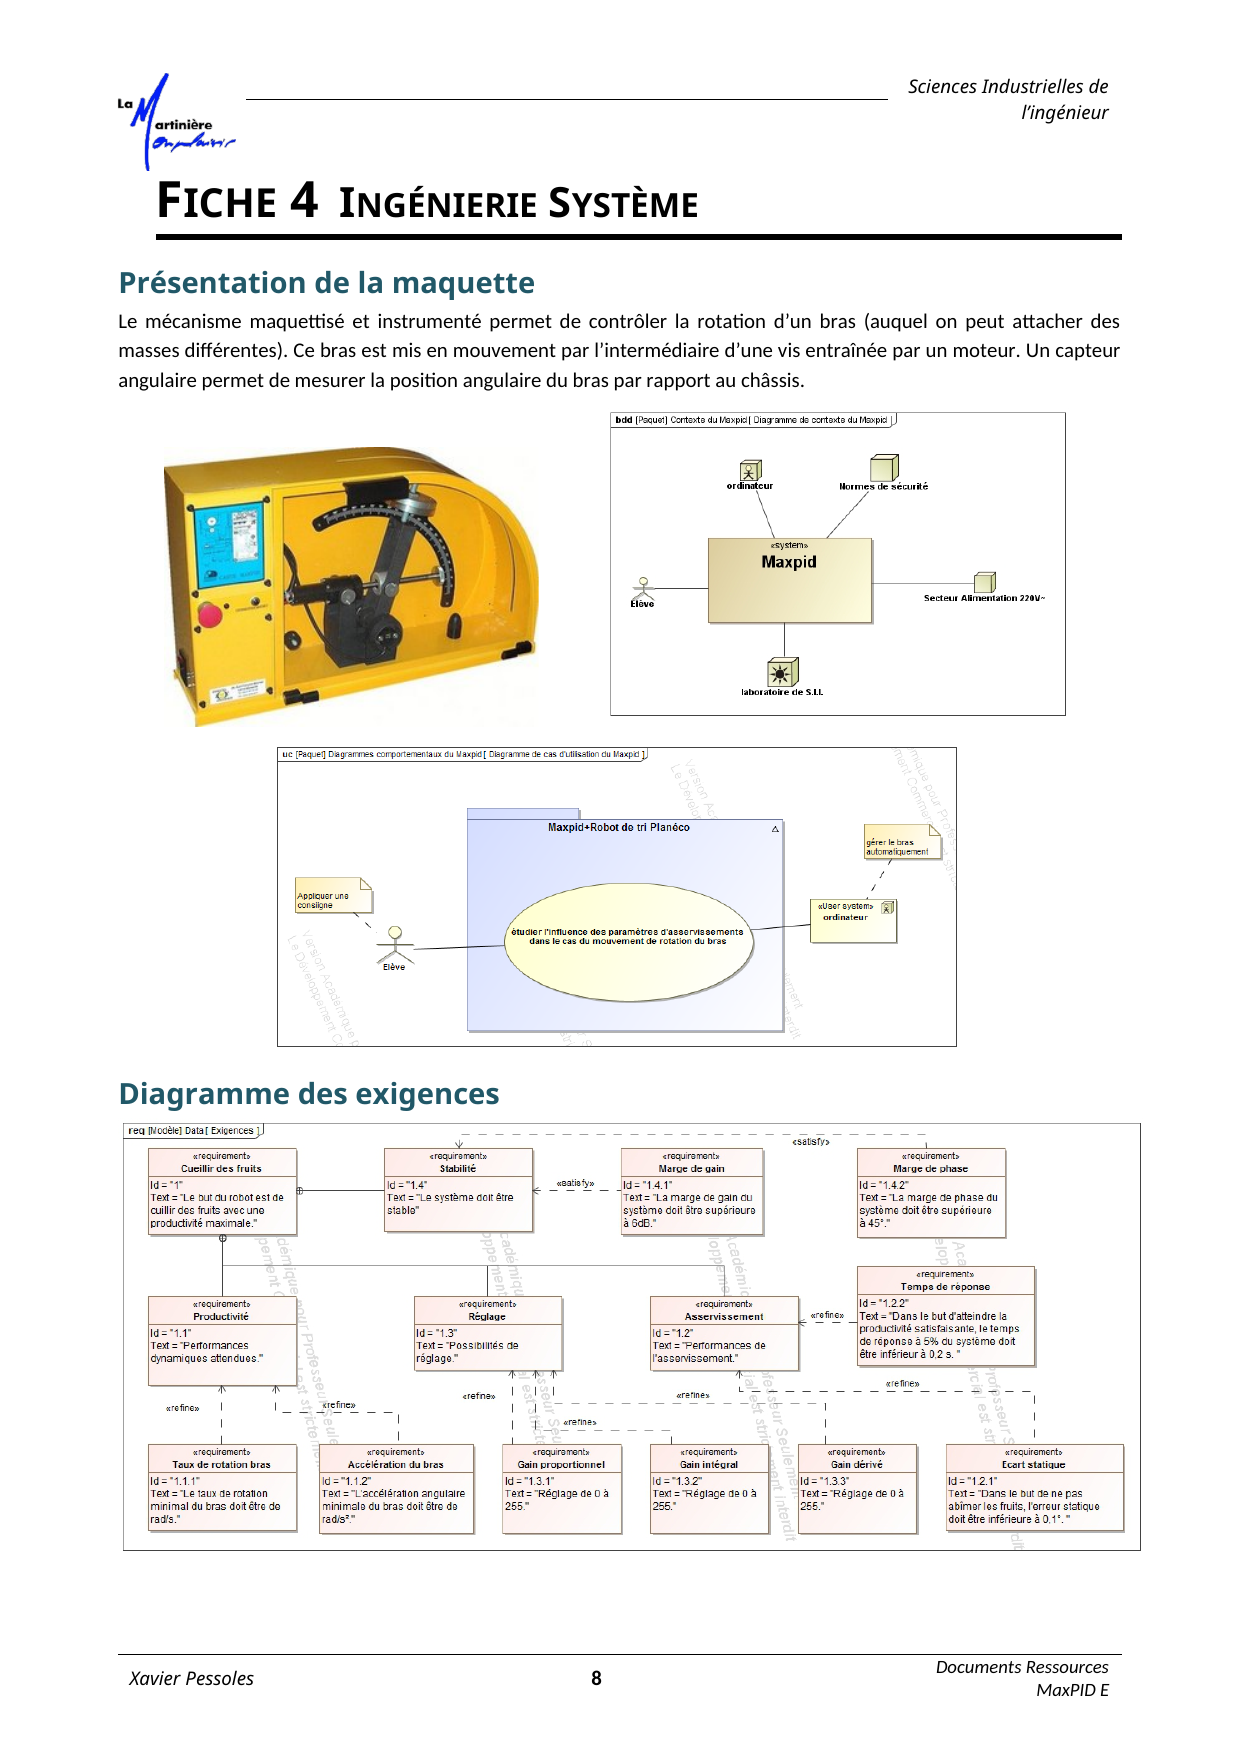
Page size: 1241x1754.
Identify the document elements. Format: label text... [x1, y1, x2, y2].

picture [118, 1118, 1152, 1562]
picture [164, 447, 539, 727]
subtitle Présentation de la maquette [118, 263, 1122, 302]
picture [117, 73, 236, 171]
subtitle Diagramme des exigences [118, 1073, 1122, 1113]
text Le mécanisme maquettisé et instrumenté permet de contrôler la rotation d’un bras (auquel on peut attacher des masses différentes). Ce bras est mis en mouvement par l’intermédiaire d’une vis entraînée par un moteur. Un capteur angulaire permet de mesurer la position angulaire du bras par rapport au châssis. [118, 308, 1122, 392]
picture [273, 743, 967, 1057]
subtitle Ingénierie Système [156, 164, 1122, 234]
picture [606, 408, 1077, 727]
